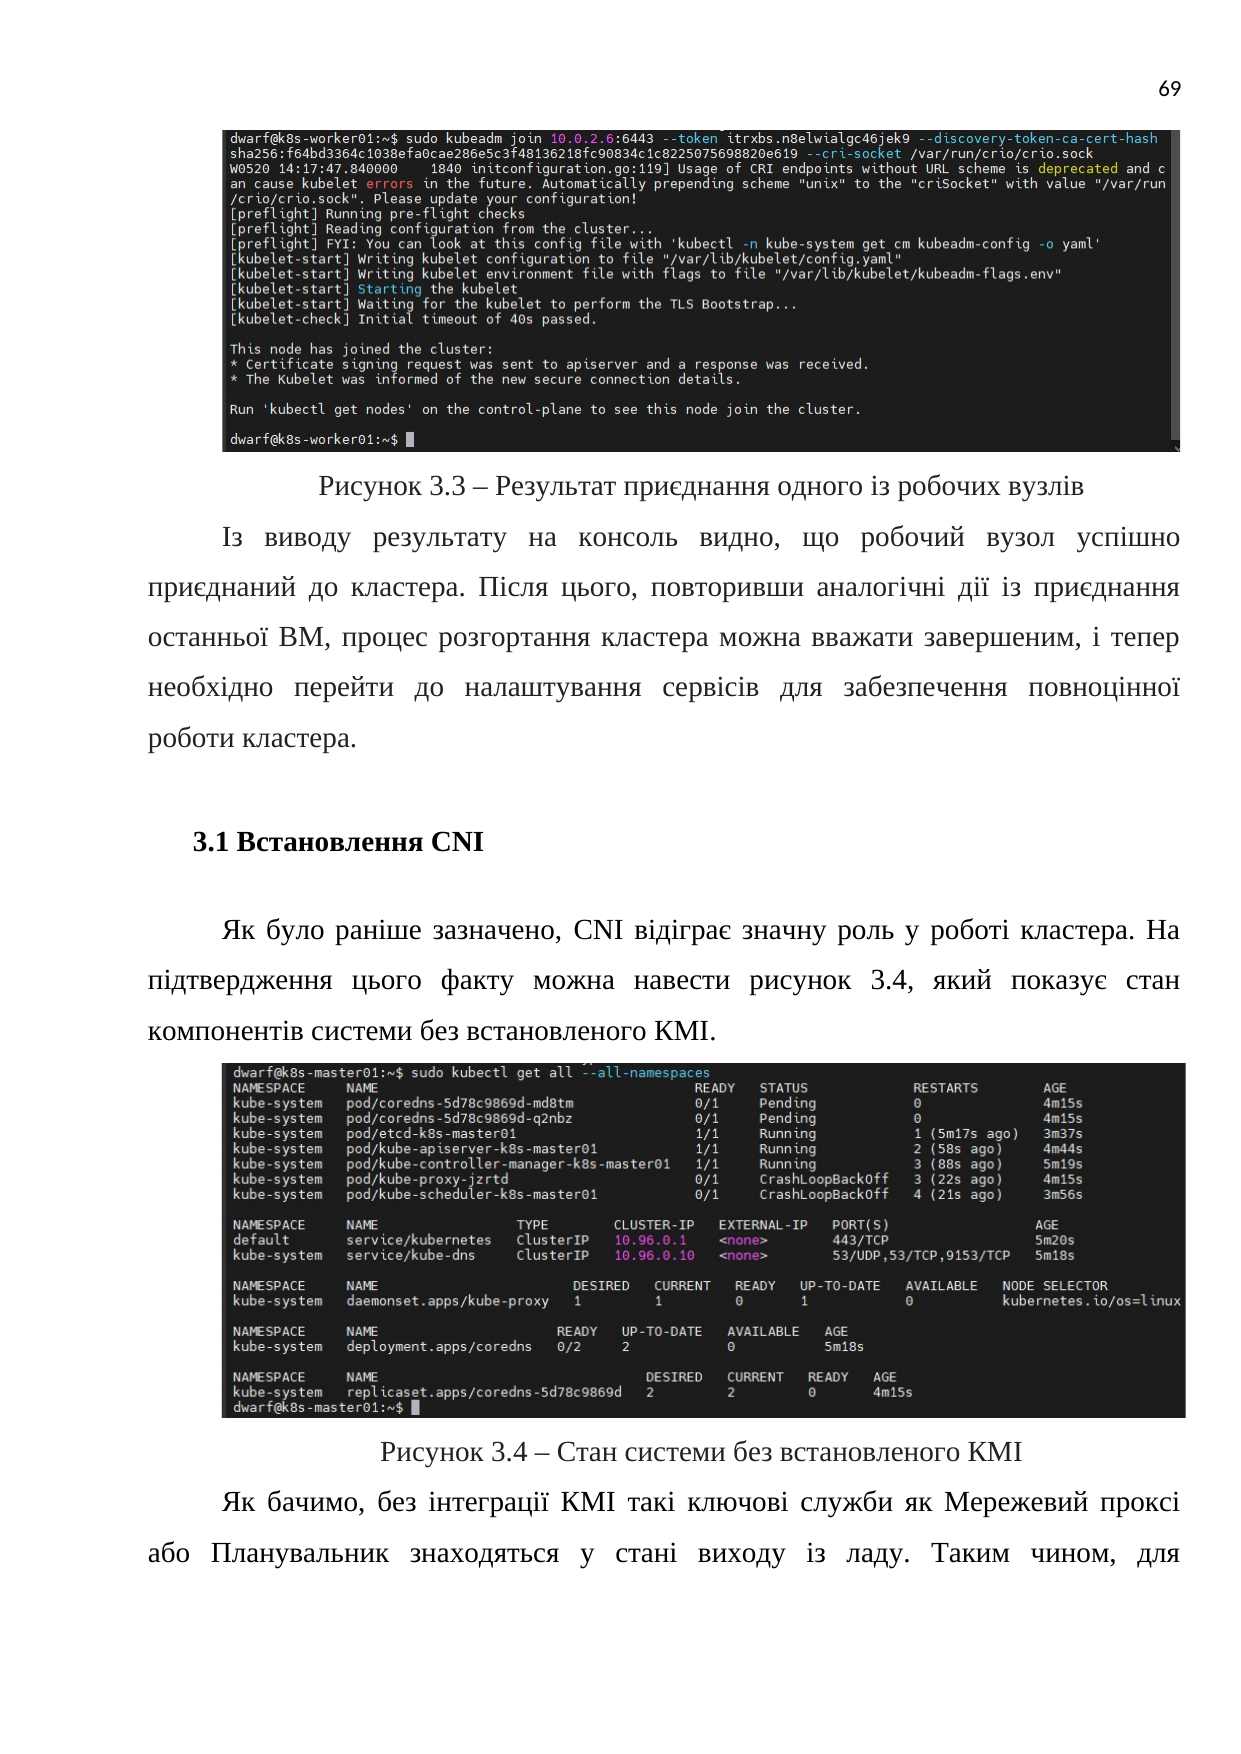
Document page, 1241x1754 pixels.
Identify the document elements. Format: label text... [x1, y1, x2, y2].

text Як було раніше зазначено, CNI відіграє значну роль у роботі кластера. На підтвердження цього факту можна навести рисунок 3.4, який показує стан компонентів системи без встановленого КМІ. [148, 912, 1181, 1046]
picture [222, 130, 1181, 452]
text Із виводу результату на консоль видно, що робочий вузол успішно приєднаний до кластера. Після цього, повторивши аналогічні дії із приєднання останньої ВМ, процес розгортання кластера можна вважати завершеним, і тепер необхідно перейти до налаштування сервісів для забезпечення повноцінної роботи кластера. [148, 519, 1181, 753]
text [148, 1484, 1181, 1568]
text Рисунок 3.3 – Результат приєднання одного із робочих вузлів [148, 468, 1181, 502]
picture [221, 1063, 1186, 1418]
text Рисунок 3.4 – Стан системи без встановленого КМІ [148, 1434, 1181, 1468]
subtitle Встановлення CNI [178, 824, 1181, 858]
